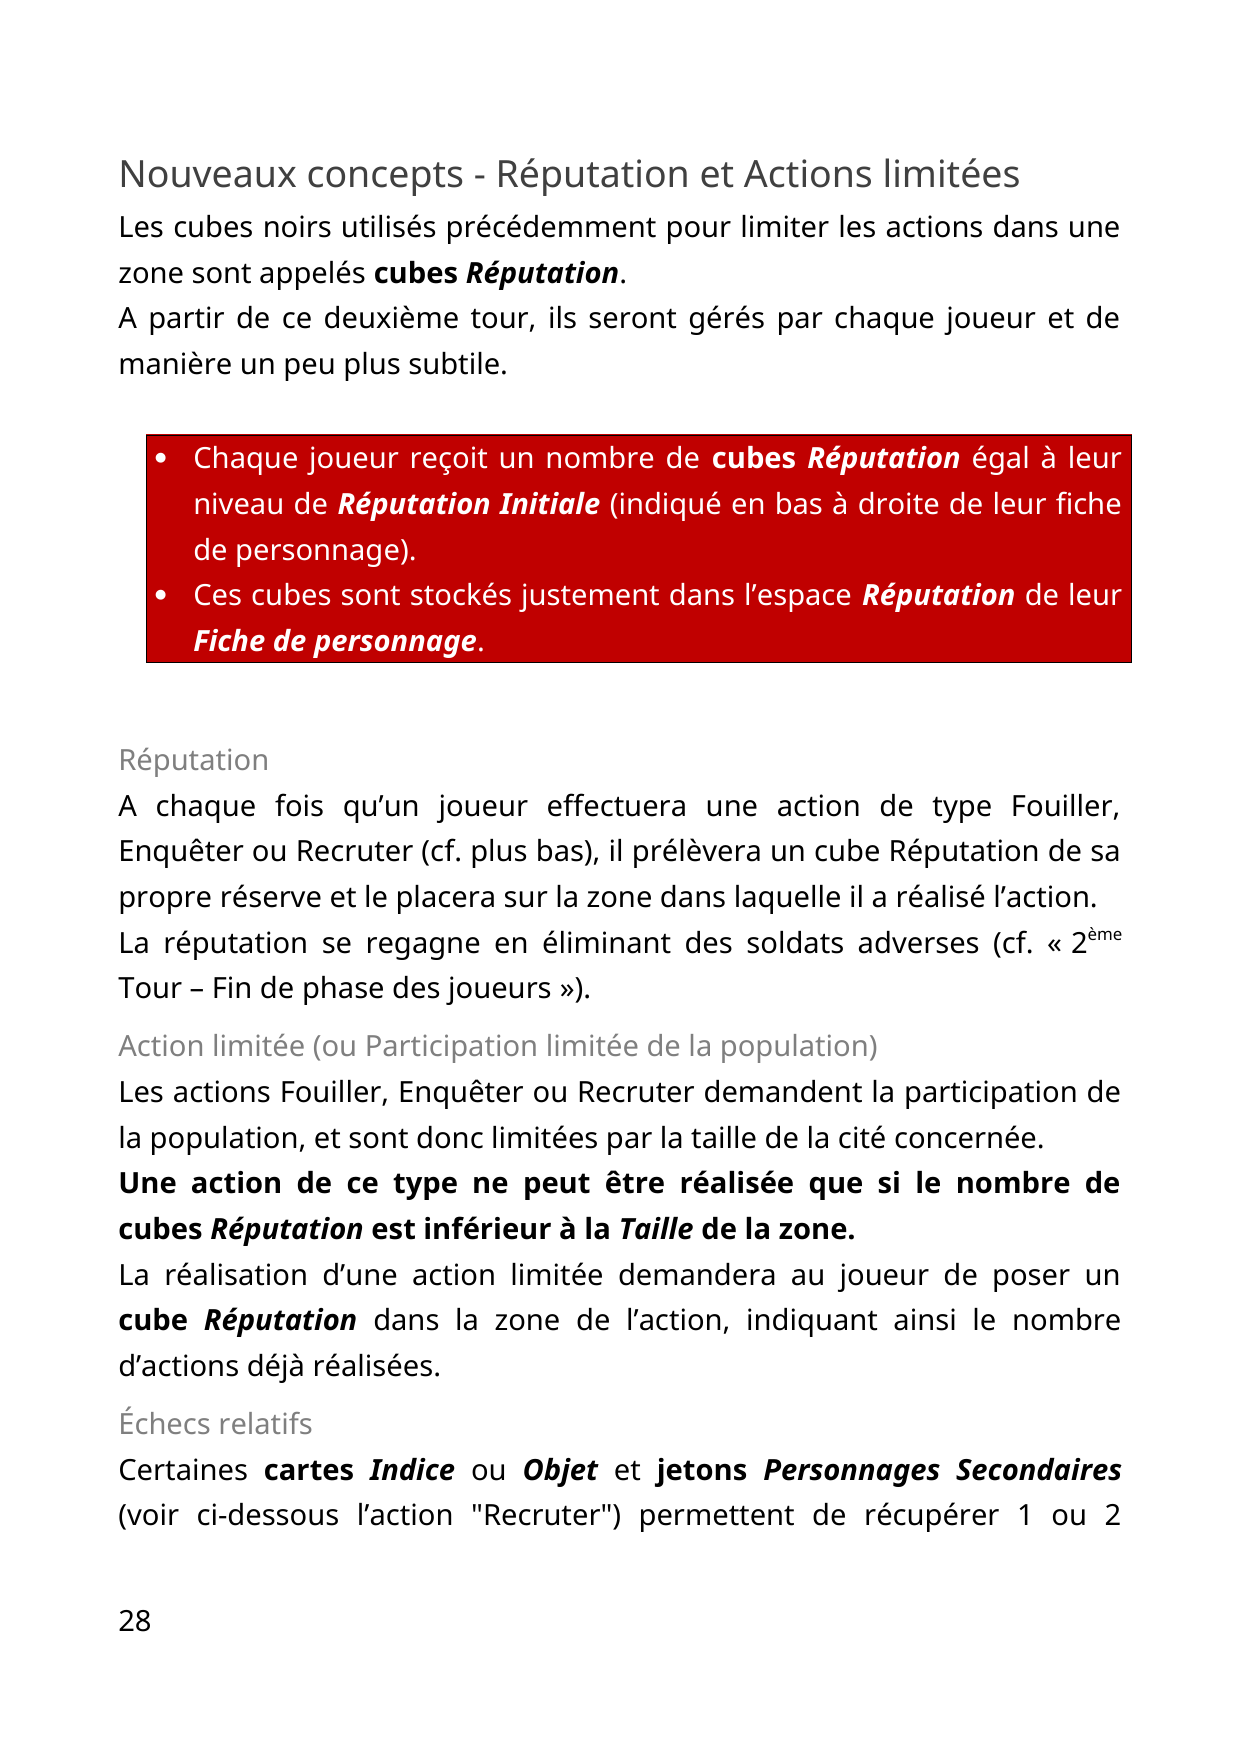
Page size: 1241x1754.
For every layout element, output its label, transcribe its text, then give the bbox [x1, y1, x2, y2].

text La réalisation d’une action limitée demandera au joueur de poser un cube Réputation dans la zone de l’action, indiquant ainsi le nombre d’actions déjà réalisées. [118, 1254, 1122, 1385]
text Les cubes noirs utilisés précédemment pour limiter les actions dans une zone sont appelés cubes Réputation. [118, 206, 1122, 292]
list Ces cubes sont stockés justement dans l’espace Réputation de leur Fiche de personnage. [147, 571, 1131, 662]
text A partir de ce deuxième tour, ils seront gérés par chaque joueur et de manière un peu plus subtile. [118, 298, 1122, 383]
subtitle Nouveaux concepts - Réputation et Actions limitées [118, 148, 1122, 199]
list Chaque joueur reçoit un nombre de cubes Réputation égal à leur niveau de Réputation Initiale (indiqué en bas à droite de leur fiche de personnage). [147, 436, 1131, 568]
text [118, 1449, 1122, 1534]
subtitle Échecs relatifs [118, 1403, 1122, 1443]
text Une action de ce type ne peut être réalisée que si le nombre de cubes Réputation est inférieur à la Taille de la zone. [118, 1163, 1122, 1248]
text Les actions Fouiller, Enquêter ou Recruter demandent la participation de la population, et sont donc limitées par la taille de la cité concernée. [118, 1071, 1122, 1157]
text A chaque fois qu’un joueur effectuera une action de type Fouiller, Enquêter ou Recruter (cf. plus bas), il prélèvera un cube Réputation de sa propre réserve et le placera sur la zone dans laquelle il a réalisé l’action. [118, 785, 1122, 916]
subtitle Action limitée (ou Participation limitée de la population) [118, 1026, 1122, 1065]
text La réputation se regagne en éliminant des soldats adverses (cf. « 2ème Tour – Fin de phase des joueurs »). [118, 922, 1122, 1007]
subtitle Réputation [118, 739, 1122, 779]
